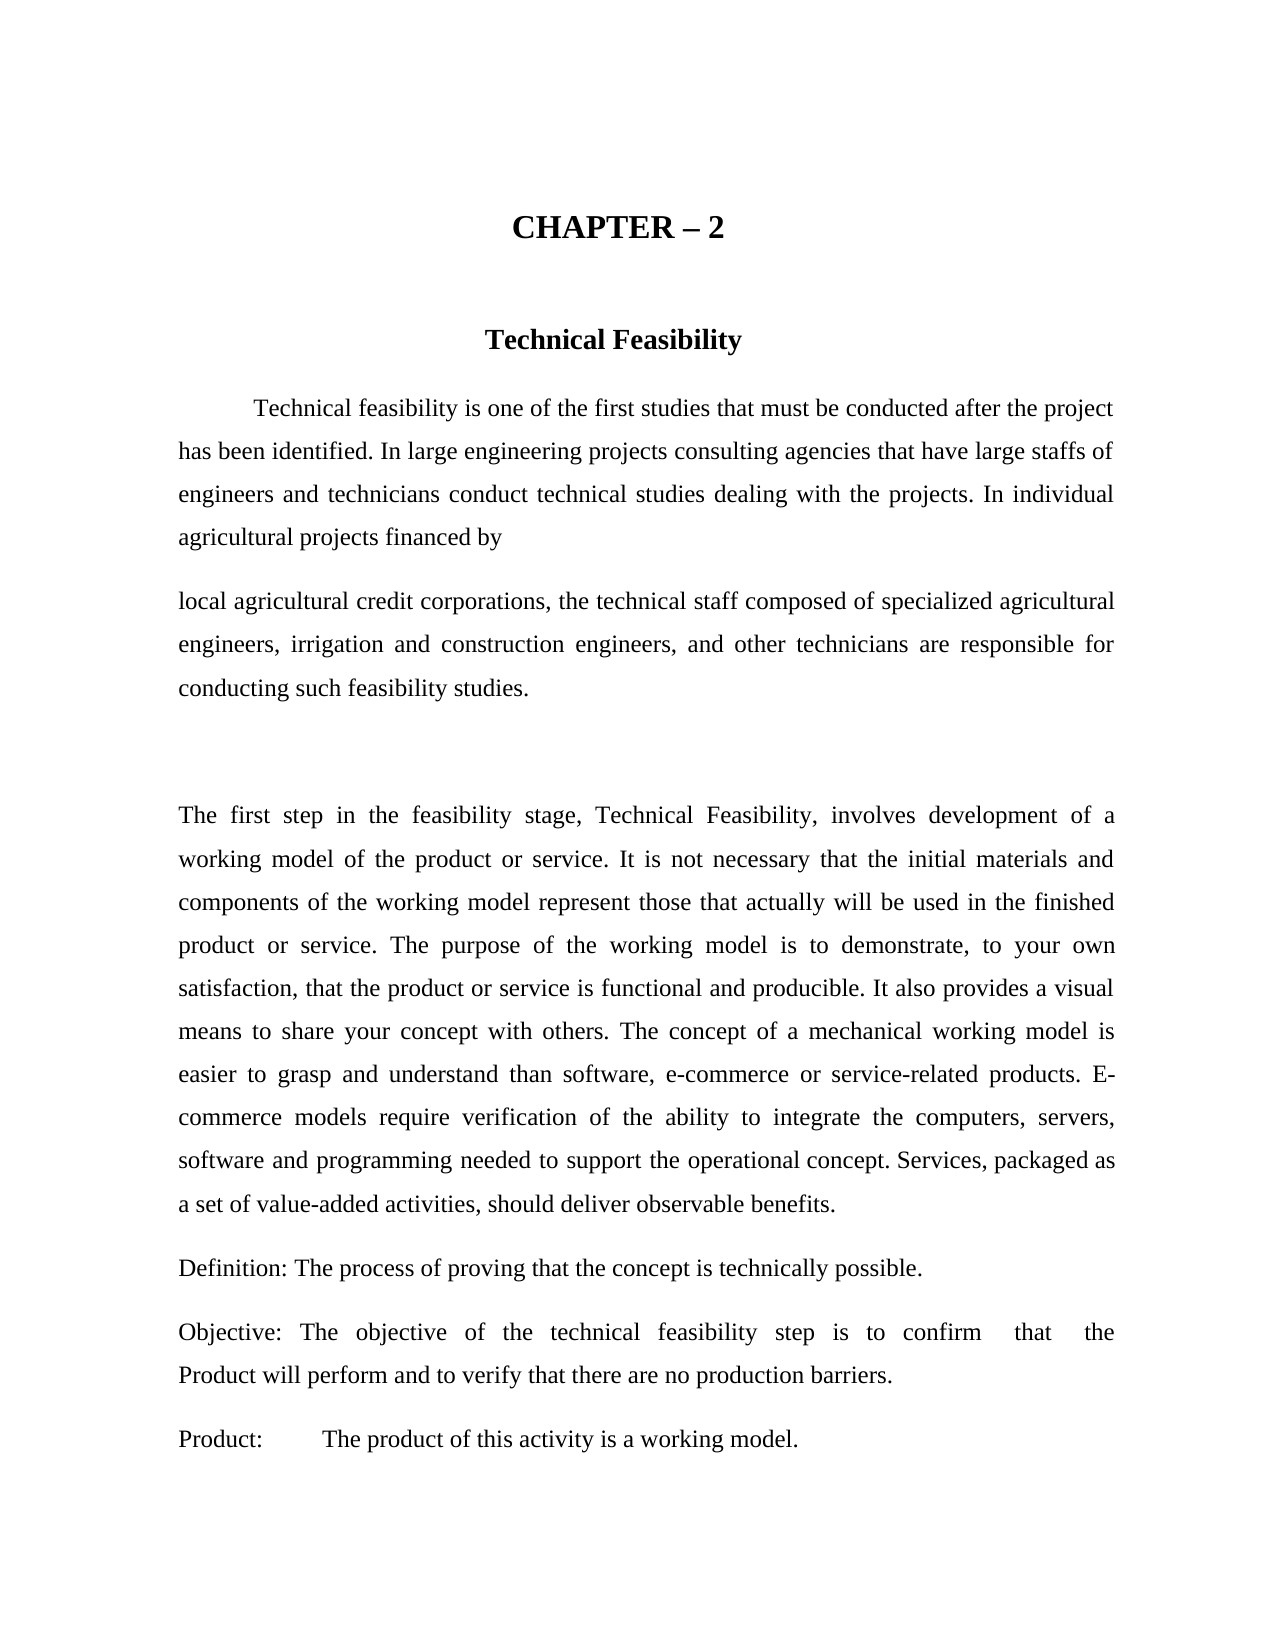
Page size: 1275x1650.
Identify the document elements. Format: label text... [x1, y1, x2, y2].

text Product: The product of this activity is a working model. [178, 1424, 1189, 1452]
text The first step in the feasibility stage, Technical Feasibility, involves development of a working model of the product or service. It is not necessary that the initial materials and components of the working model represent those that actually will be used in the finished product or service. The purpose of the working model is to demonstrate, to your own satisfaction, that the product or service is functional and producible. It also provides a visual means to share your concept with others. The concept of a mechanical working model is easier to grasp and understand than software, e-commerce or service-related products. E-commerce models require verification of the ability to integrate the computers, servers, software and programming needed to support the operational concept. Services, packaged as a set of value-added activities, should deliver observable benefits. [178, 801, 1116, 1217]
subtitle CHAPTER – 2 [149, 207, 1087, 245]
subtitle Technical Feasibility [140, 322, 1087, 356]
text Technical feasibility is one of the first studies that must be conducted after the project has been identified. In large engineering projects consulting agencies that have large staffs of engineers and technicians conduct technical studies dealing with the projects. In individual agricultural projects financed by [178, 393, 1115, 551]
text Objective: The objective of the technical feasibility step is to confirm that the Product will perform and to verify that there are no production barriers. [178, 1317, 1116, 1388]
text Definition: The process of proving that the concept is technically possible. [178, 1253, 1189, 1281]
text local agricultural credit corporations, the technical staff composed of specialized agricultural engineers, irrigation and construction engineers, and other technicians are responsible for conducting such feasibility studies. [178, 586, 1115, 701]
